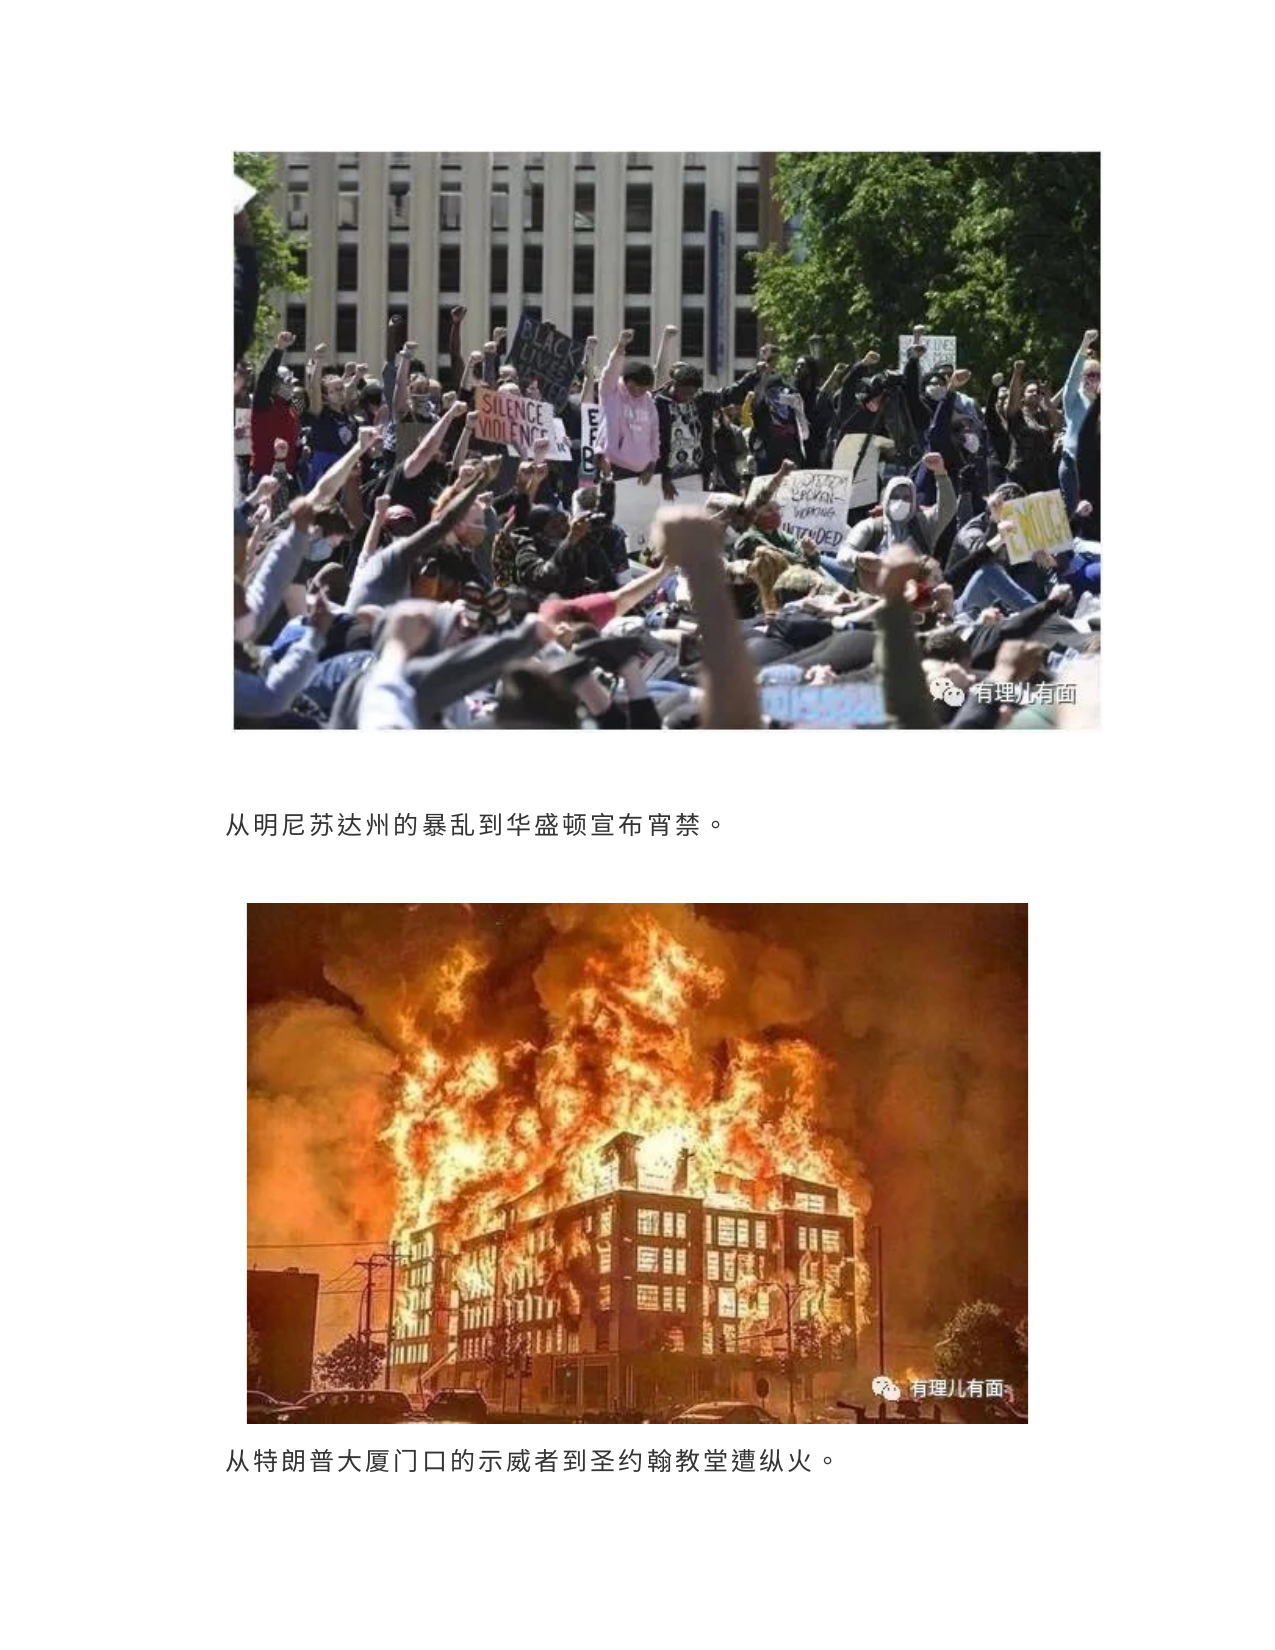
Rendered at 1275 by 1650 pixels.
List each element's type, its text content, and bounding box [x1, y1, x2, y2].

text 从特朗普大厦门口的示威者到圣约翰教堂遭纵火。 [225, 1432, 1050, 1478]
text 从明尼苏达州的暴乱到华盛顿宣布宵禁。 [225, 795, 1050, 841]
picture [231, 150, 1104, 733]
picture [246, 903, 1029, 1424]
